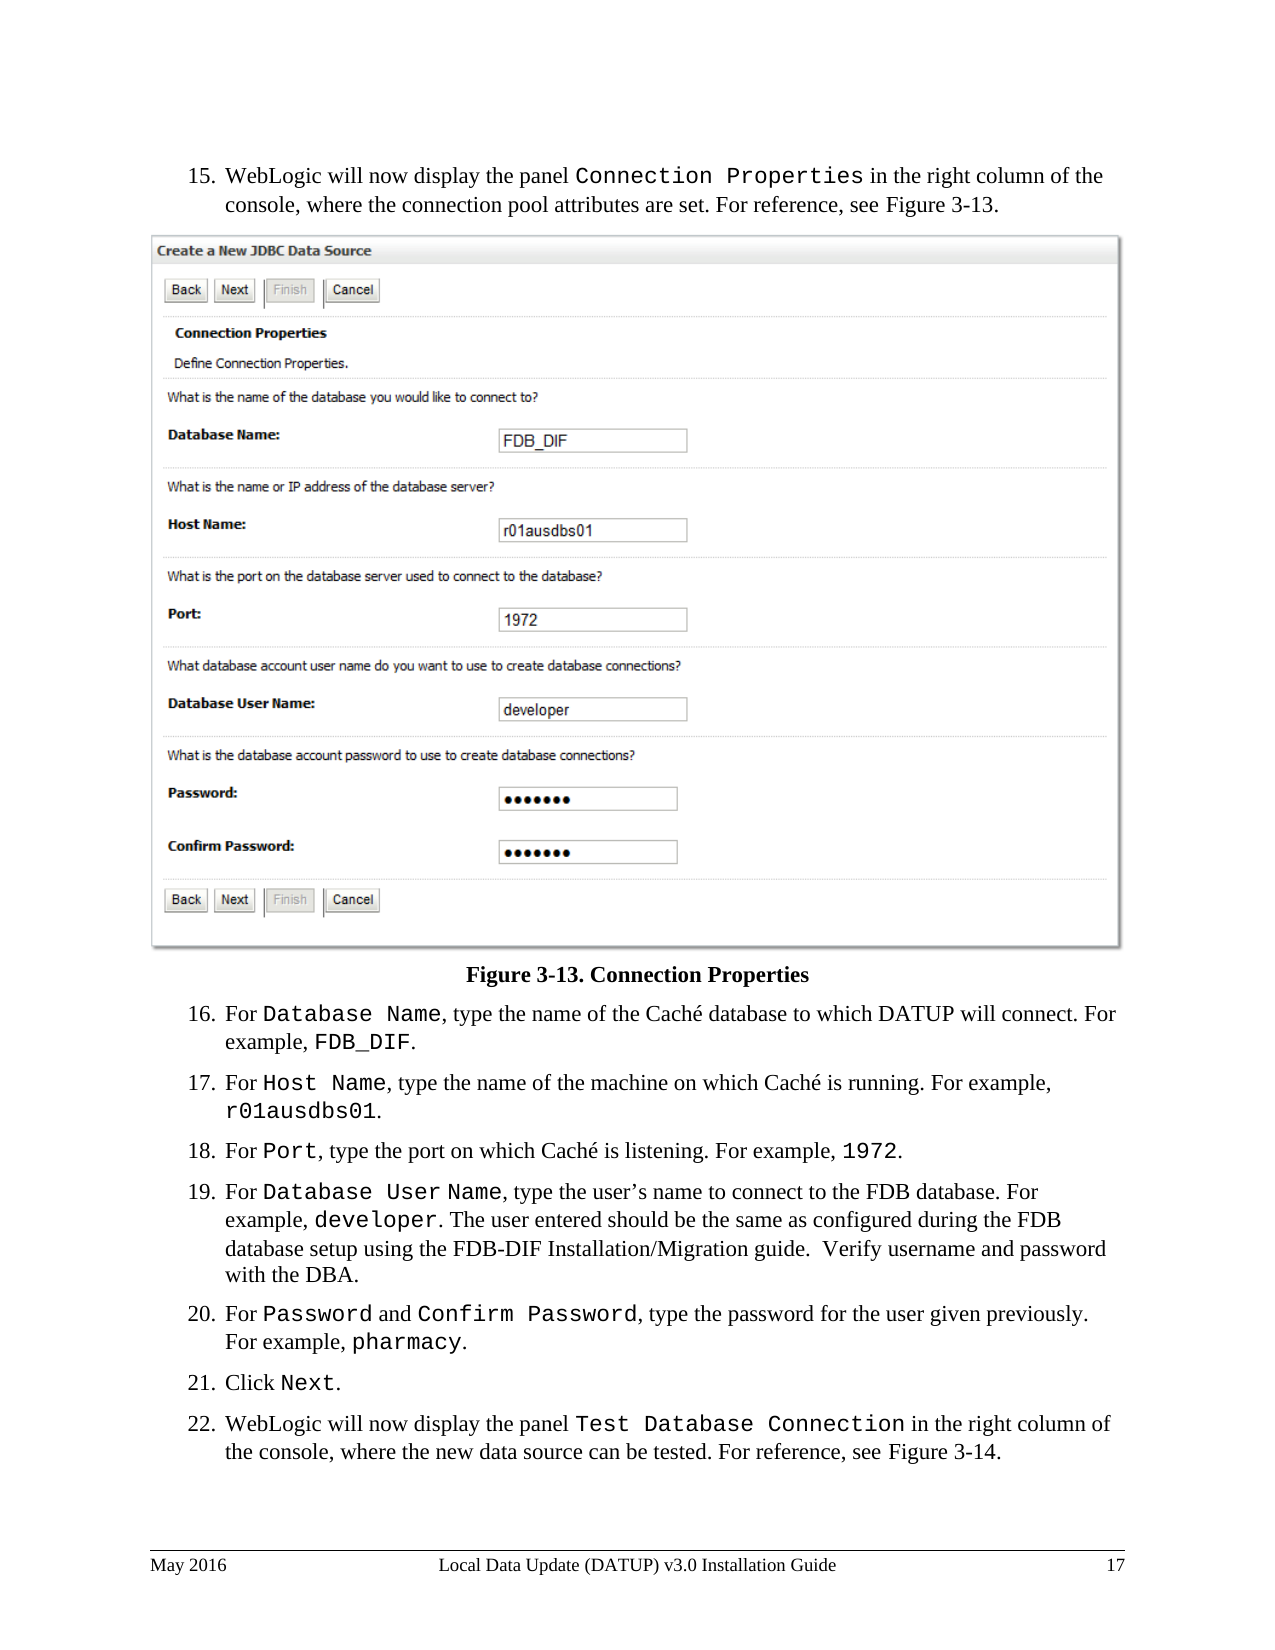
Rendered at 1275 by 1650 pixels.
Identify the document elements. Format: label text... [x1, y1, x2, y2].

list For Host Name, type the name of the machine on which Caché is running. For example, r01ausdbs01. [187, 1069, 1125, 1125]
text Figure 3-13. Connection Properties [150, 961, 1125, 987]
list WebLogic will now display the panel Test Database Connection in the right column of the console, where the new data source can be tested. For reference, see Figure 3-14. [187, 1410, 1125, 1464]
list For Password and Confirm Password, type the password for the user given previously. For example, pharmacy. [187, 1300, 1125, 1356]
list WebLogic will now display the panel Connection Properties in the right column of the console, where the connection pool attributes are set. For reference, see Figure 3-13. [187, 162, 1125, 217]
list Click Next. [187, 1369, 1125, 1397]
list For Port, type the port on which Caché is listening. For example, 1972. [187, 1138, 1125, 1166]
list For Database Name, type the name of the Caché database to which DATUP will connect. For example, FDB_DIF. [187, 1000, 1125, 1056]
list For Database User Name, type the user’s name to connect to the FDB database. For example, developer. The user entered should be the same as configured during the FDB database setup using the FDB-DIF Installation/Migration guide. Verify username and password with the DBA. [187, 1178, 1125, 1287]
picture [150, 229, 1125, 955]
